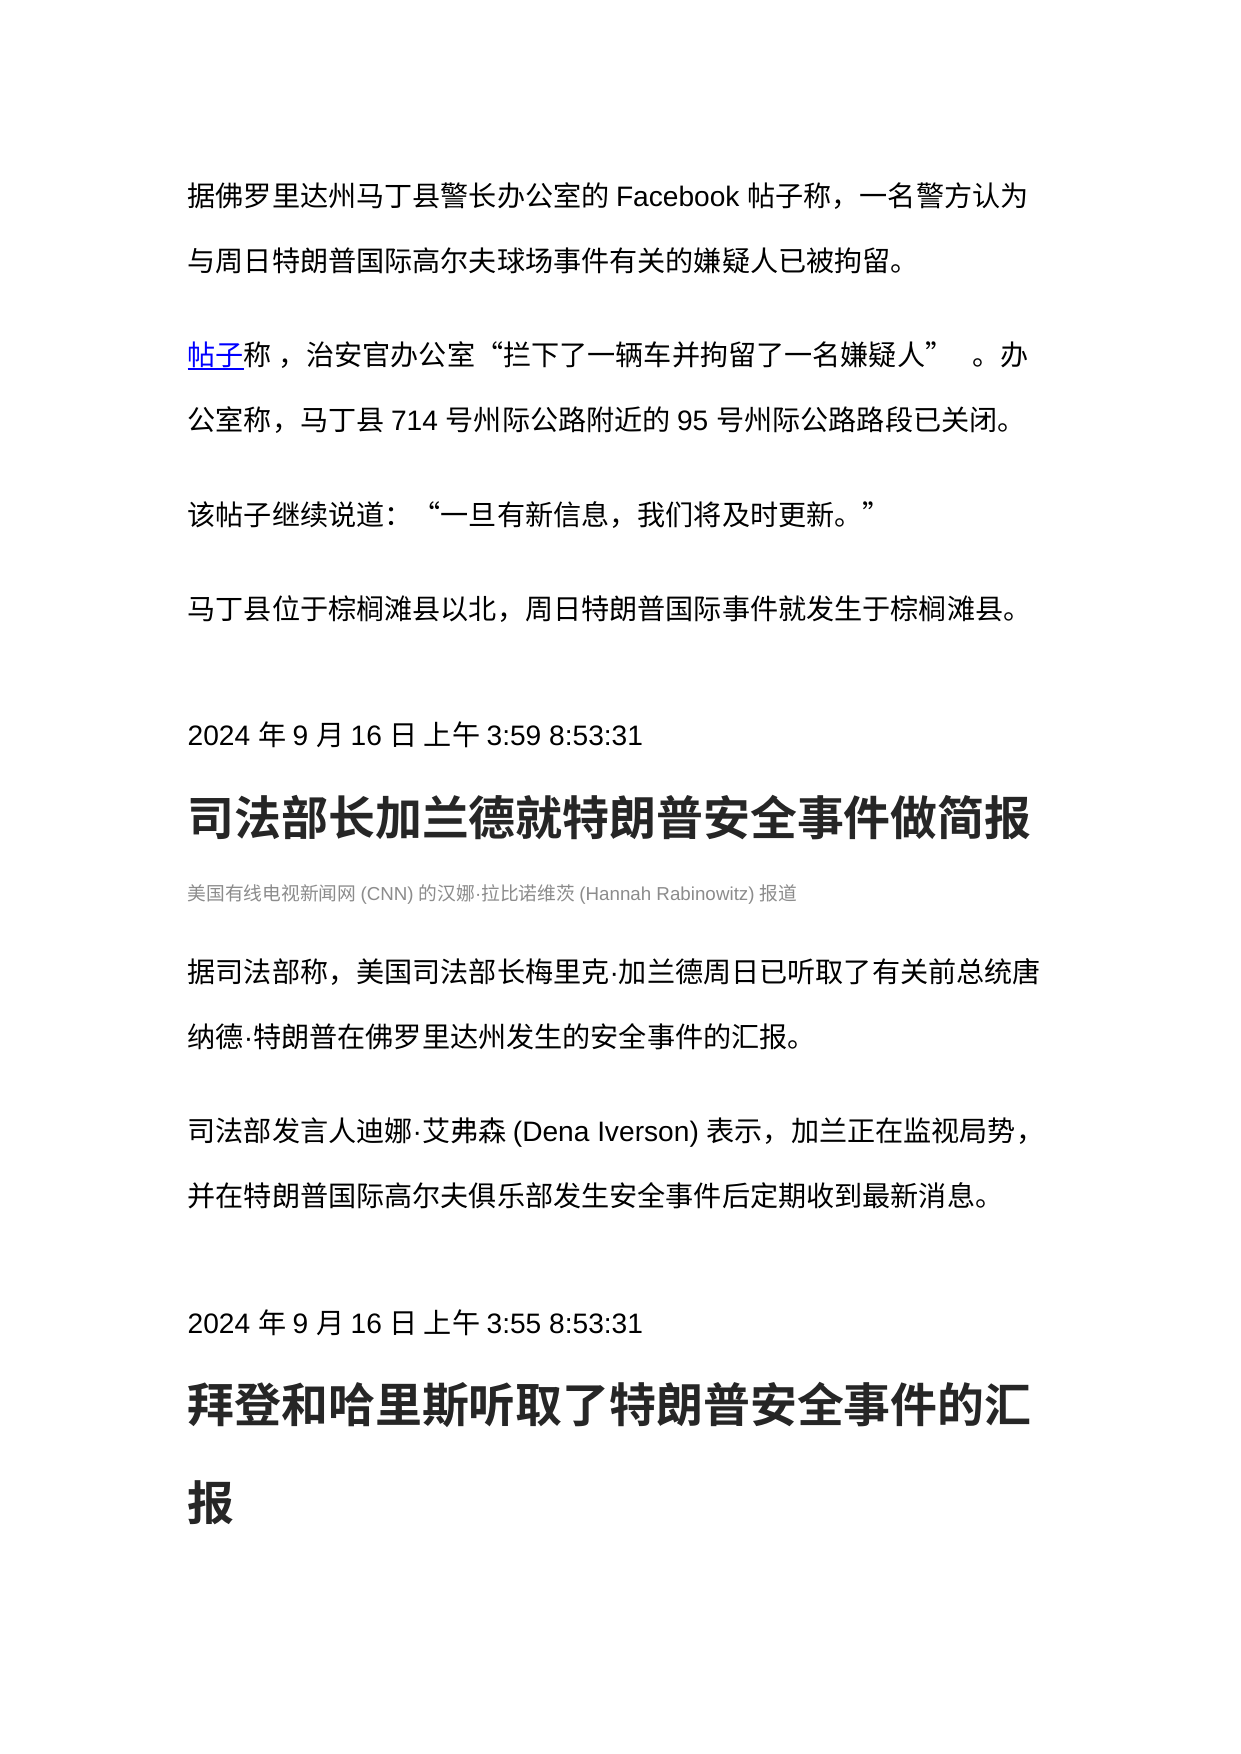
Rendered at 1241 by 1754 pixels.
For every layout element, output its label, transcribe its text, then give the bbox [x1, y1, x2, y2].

text 2024 年 9 月 16 日 上午 3:55 8:53:31 [187, 1289, 1053, 1354]
text 美国有线电视新闻网 (CNN) 的汉娜·拉比诺维茨 (Hannah Rabinowitz) 报道 [187, 876, 1053, 909]
text 2024 年 9 月 16 日 上午 3:59 8:53:31 [187, 701, 1053, 766]
text 帖子称 ，治安官办公室“拦下了一辆车并拘留了一名嫌疑人” 。办公室称，马丁县 714 号州际公路附近的 95 号州际公路路段已关闭。 [187, 321, 1053, 451]
text 据佛罗里达州马丁县警长办公室的 Facebook 帖子称，一名警方认为与周日特朗普国际高尔夫球场事件有关的嫌疑人已被拘留。 [187, 162, 1053, 292]
text 据司法部称，美国司法部长梅里克·加兰德周日已听取了有关前总统唐纳德·特朗普在佛罗里达州发生的安全事件的汇报。 [187, 938, 1053, 1068]
text 司法部长加兰德就特朗普安全事件做简报 [187, 766, 1053, 864]
text 拜登和哈里斯听取了特朗普安全事件的汇报 [187, 1354, 1053, 1549]
text 司法部发言人迪娜·艾弗森 (Dena Iverson) 表示，加兰正在监视局势，并在特朗普国际高尔夫俱乐部发生安全事件后定期收到最新消息。 [187, 1097, 1053, 1227]
text 马丁县位于棕榈滩县以北，周日特朗普国际事件就发生于棕榈滩县。 [187, 574, 1053, 639]
text 该帖子继续说道：“一旦有新信息，我们将及时更新。” [187, 480, 1053, 545]
